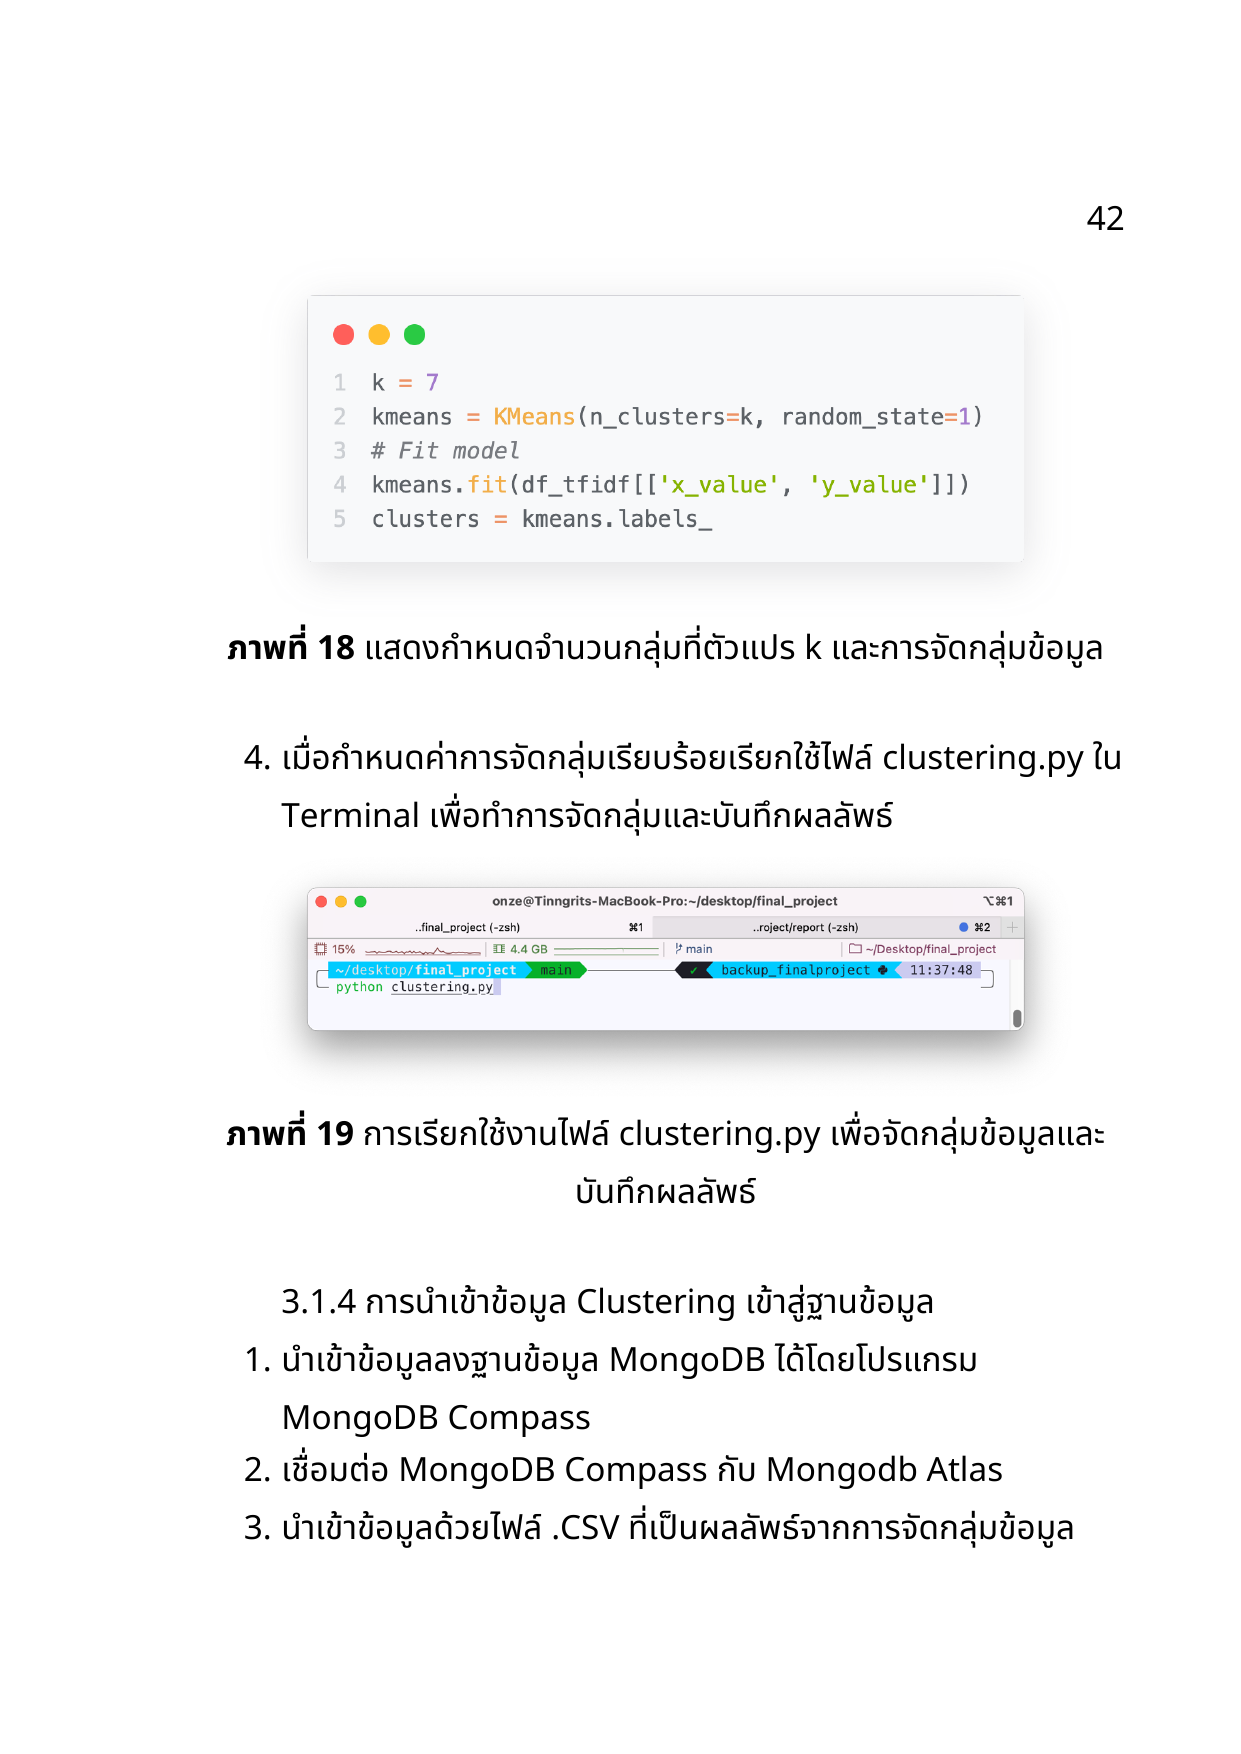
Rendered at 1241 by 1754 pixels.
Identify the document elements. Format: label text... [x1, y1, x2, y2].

list นำเข้าข้อมูลลงฐานข้อมูล MongoDB ได้โดยโปรแกรม MongoDB Compass [244, 1336, 1125, 1439]
text ภาพที่ 18 แสดงกำหนดจำนวนกลุ่มที่ตัวแปร k และการจัดกลุ่มข้อมูล [206, 624, 1125, 674]
text ภาพที่ 19 การเรียกใช้งานไฟล์ clustering.py เพื่อจัดกลุ่มข้อมูลและบันทึกผลลัพธ์ [206, 1110, 1125, 1218]
picture [252, 850, 1079, 1103]
list นำเข้าข้อมูลด้วยไฟล์ .CSV ที่เป็นผลลัพธ์จากการจัดกลุ่มข้อมูล [244, 1504, 1125, 1554]
text 3.1.4 การนำเข้าข้อมูล Clustering เข้าสู่ฐานข้อมูล [206, 1278, 1125, 1328]
list เชื่อมต่อ MongoDB Compass กับ Mongodb Atlas [244, 1446, 1125, 1496]
list เมื่อกำหนดค่าการจัดกลุ่มเรียบร้อยเรียกใช้ไฟล์ clustering.py ใน Terminal เพื่อทำการจัดกลุ่มและบันทึกผลลัพธ์ [244, 734, 1125, 843]
picture [252, 240, 1079, 617]
